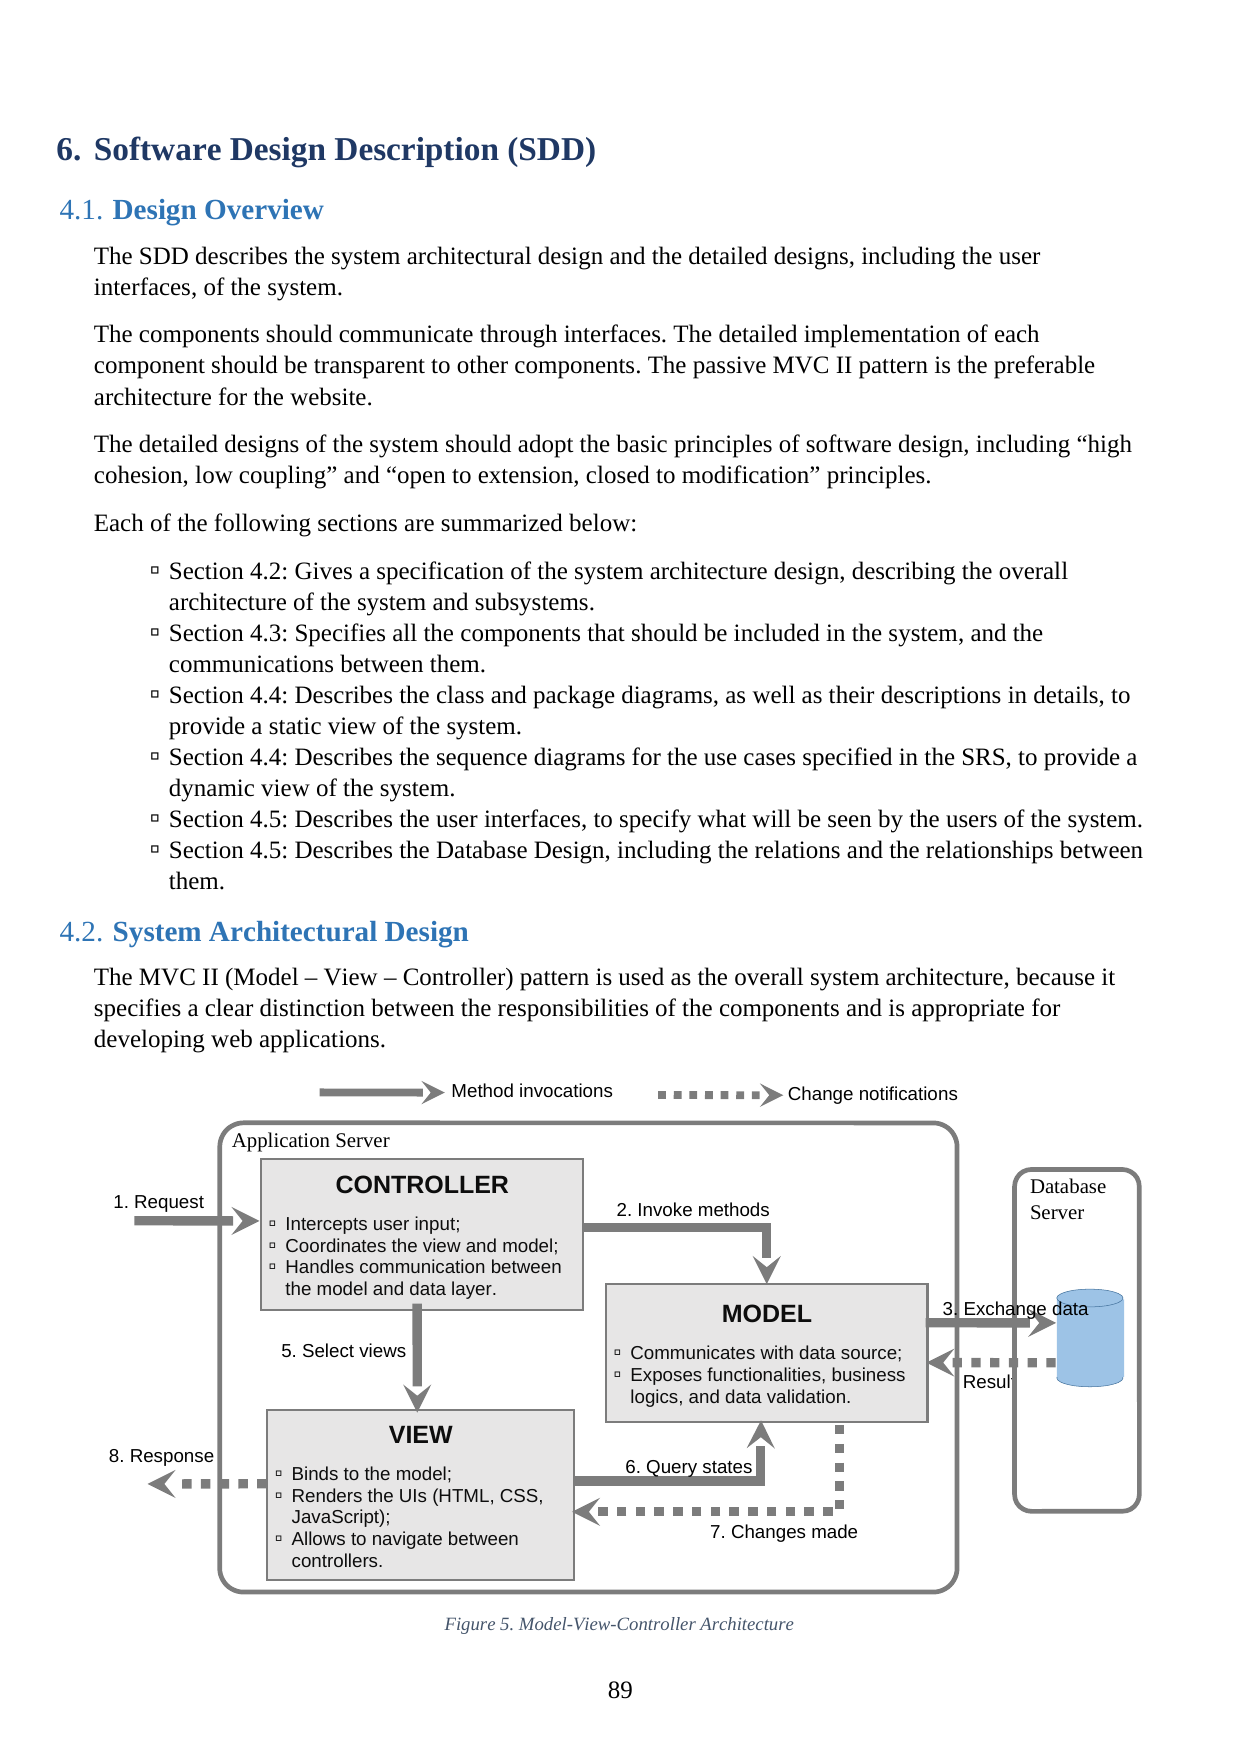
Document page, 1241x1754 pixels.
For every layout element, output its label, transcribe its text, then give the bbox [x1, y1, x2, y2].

text The detailed designs of the system should adopt the basic principles of software design, including “high cohesion, low coupling” and “open to extension, closed to modification” principles. [94, 429, 1146, 489]
text The SDD describes the system architectural design and the detailed designs, including the user interfaces, of the system. [94, 241, 1146, 301]
text Figure 5. Model-View-Controller Architecture [94, 1613, 1146, 1635]
list Section 4.4: Describes the sequence diagrams for the use cases specified in the SRS, to provide a dynamic view of the system. [159, 742, 1146, 802]
subtitle System Architectural Design [103, 914, 1146, 947]
text Each of the following sections are summarized below: [94, 508, 1146, 537]
list Section 4.4: Describes the class and package diagrams, as well as their descriptions in details, to provide a static view of the system. [159, 680, 1146, 740]
subtitle Software Design Description (SDD) [56, 129, 1146, 167]
list Section 4.5: Describes the Database Design, including the relations and the relationships between them. [159, 835, 1146, 895]
list Section 4.2: Gives a specification of the system architecture design, describing the overall architecture of the system and subsystems. [159, 556, 1146, 616]
list Section 4.5: Describes the user interfaces, to specify what will be seen by the users of the system. [159, 804, 1146, 833]
text The MVC II (Model – View – Controller) pattern is used as the overall system architecture, because it specifies a clear distinction between the responsibilities of the components and is appropriate for developing web applications. [94, 962, 1146, 1053]
text The components should communicate through interfaces. The detailed implementation of each component should be transparent to other components. The passive MVC II pattern is the preferable architecture for the website. [94, 319, 1146, 410]
subtitle Design Overview [103, 192, 1146, 226]
list Section 4.3: Specifies all the components that should be included in the system, and the communications between them. [159, 618, 1146, 678]
